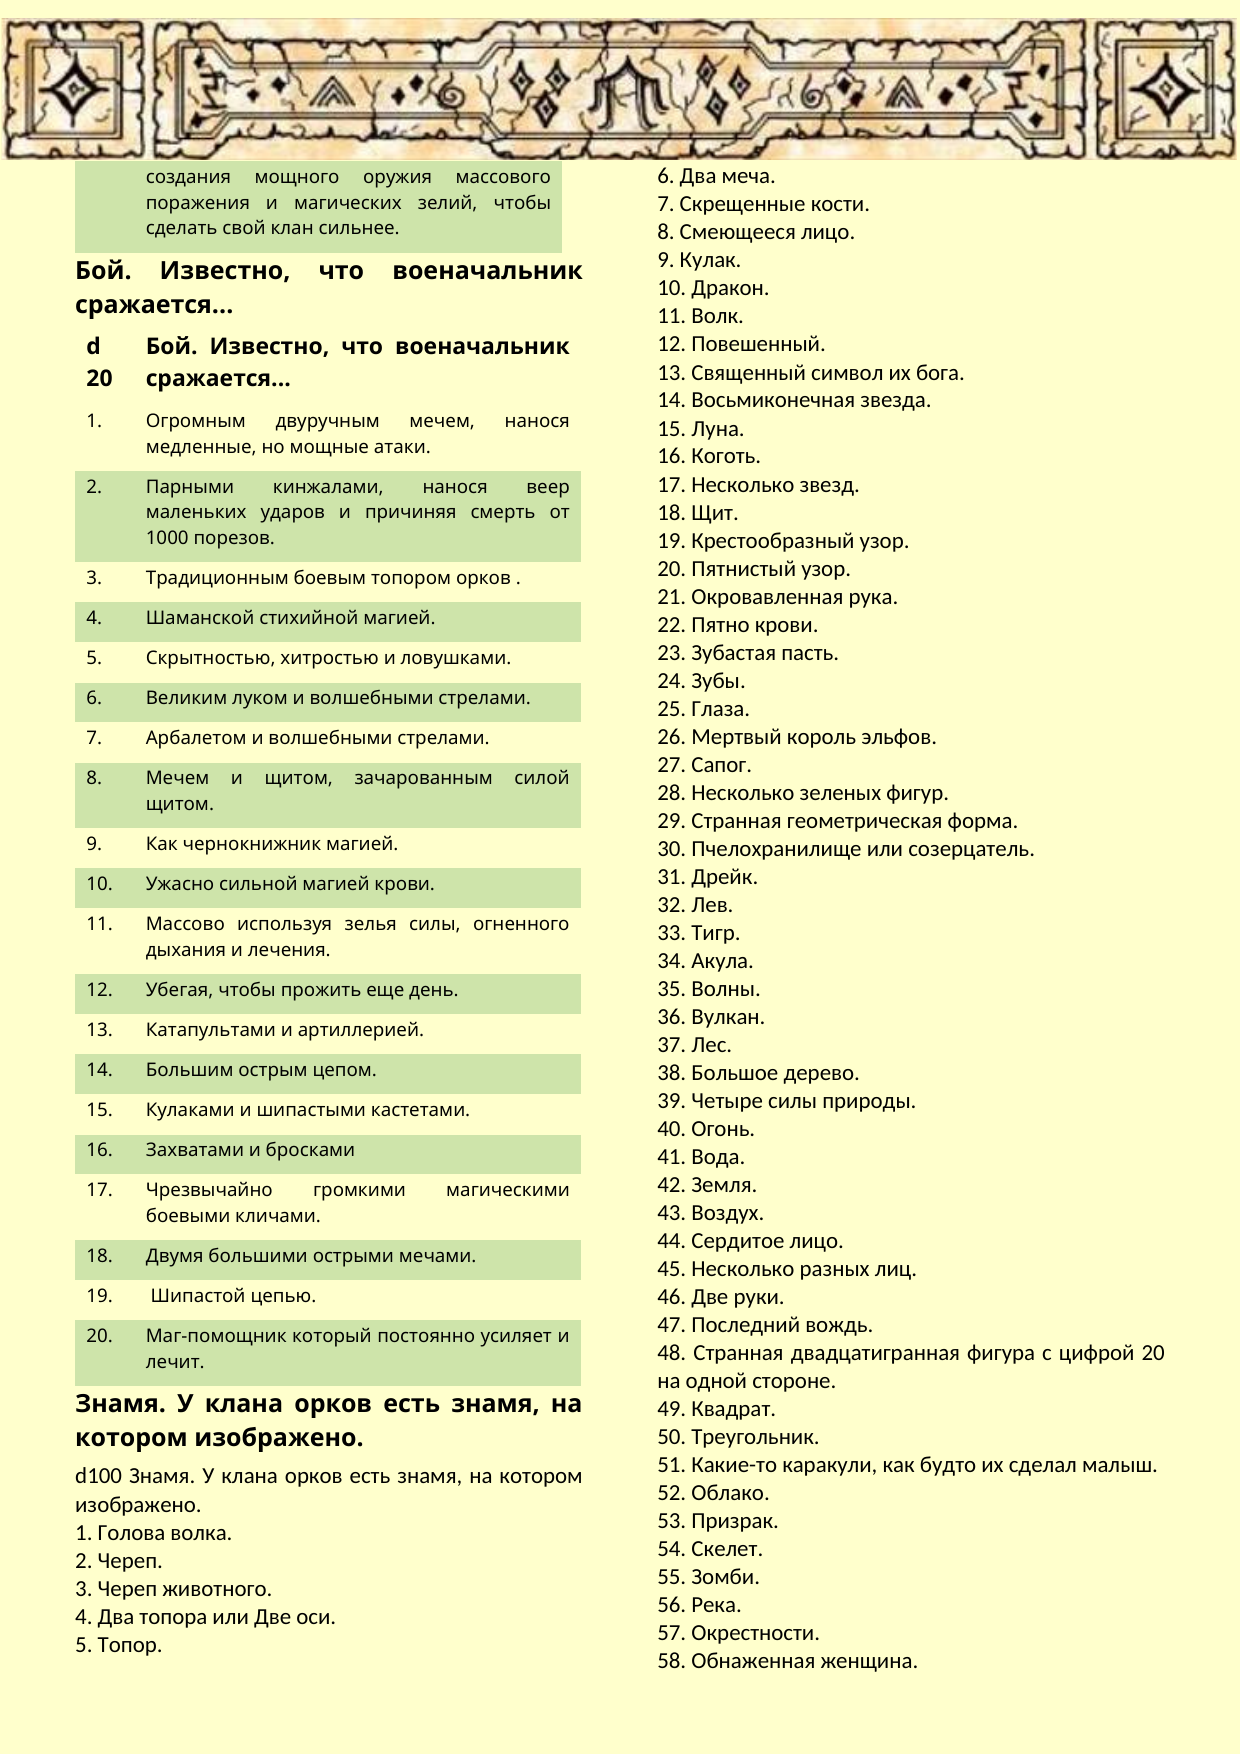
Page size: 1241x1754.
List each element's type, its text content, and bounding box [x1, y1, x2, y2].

text 50. Треугольник. [657, 1422, 1165, 1450]
text 15. Луна. [657, 414, 1165, 442]
text 46. Две руки. [657, 1282, 1165, 1310]
text 55. Зомби. [657, 1562, 1165, 1591]
text 2. Череп. [75, 1546, 583, 1574]
text 34. Акула. [657, 946, 1165, 974]
text 23. Зубастая пасть. [657, 638, 1165, 666]
text 38. Большое дерево. [657, 1058, 1165, 1086]
text 3. Череп животного. [75, 1574, 583, 1602]
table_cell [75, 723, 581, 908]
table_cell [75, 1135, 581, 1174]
text 4. Два топора или Две оси. [75, 1602, 583, 1630]
text 29. Странная геометрическая форма. [657, 806, 1165, 834]
text 45. Несколько разных лиц. [657, 1254, 1165, 1282]
text 25. Глаза. [657, 694, 1165, 722]
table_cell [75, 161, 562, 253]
text 53. Призрак. [657, 1506, 1165, 1534]
text 37. Лес. [657, 1030, 1165, 1058]
text 9. Кулак. [657, 246, 1165, 273]
text 33. Тигр. [657, 918, 1165, 946]
text 31. Дрейк. [657, 862, 1165, 890]
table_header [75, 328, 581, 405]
text 27. Сапог. [657, 750, 1165, 778]
text 11. Волк. [657, 302, 1165, 329]
text 22. Пятно крови. [657, 610, 1165, 638]
subtitle Бой. Известно, что военачальник сражается... [75, 253, 583, 321]
text 6. Два меча. [657, 159, 1165, 189]
text 52. Облако. [657, 1478, 1165, 1506]
text 8. Смеющееся лицо. [657, 217, 1165, 246]
text 17. Несколько звезд. [657, 470, 1165, 498]
text 44. Сердитое лицо. [657, 1226, 1165, 1254]
text 47. Последний вождь. [657, 1310, 1165, 1338]
text 20. Пятнистый узор. [657, 554, 1165, 582]
text 41. Вода. [657, 1142, 1165, 1170]
text 49. Квадрат. [657, 1394, 1165, 1422]
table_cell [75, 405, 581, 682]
text 5. Топор. [75, 1630, 583, 1658]
picture [0, 18, 1236, 159]
text 16. Коготь. [657, 442, 1165, 470]
text 48. Странная двадцатигранная фигура с цифрой 20 на одной стороне. [657, 1338, 1165, 1394]
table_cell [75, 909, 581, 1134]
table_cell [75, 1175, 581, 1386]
text 54. Скелет. [657, 1534, 1165, 1562]
text 26. Мертвый король эльфов. [657, 722, 1165, 750]
text 42. Земля. [657, 1170, 1165, 1198]
subtitle Знамя. У клана орков есть знамя, на котором изображено. [75, 1386, 583, 1454]
text 43. Воздух. [657, 1198, 1165, 1226]
text 18. Щит. [657, 498, 1165, 526]
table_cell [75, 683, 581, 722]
text 40. Огонь. [657, 1114, 1165, 1142]
text 24. Зубы. [657, 666, 1165, 694]
text 56. Река. [657, 1591, 1165, 1618]
text 30. Пчелохранилище или созерцатель. [657, 834, 1165, 862]
text 28. Несколько зеленых фигур. [657, 778, 1165, 806]
text 35. Волны. [657, 974, 1165, 1002]
text 39. Четыре силы природы. [657, 1086, 1165, 1114]
text 14. Восьмиконечная звезда. [657, 386, 1165, 414]
text 57. Окрестности. [657, 1618, 1165, 1647]
text 21. Окровавленная рука. [657, 582, 1165, 610]
text 36. Вулкан. [657, 1002, 1165, 1030]
text 19. Крестообразный узор. [657, 526, 1165, 554]
text 7. Скрещенные кости. [657, 189, 1165, 217]
text 12. Повешенный. [657, 329, 1165, 358]
text 10. Дракон. [657, 273, 1165, 302]
text 32. Лев. [657, 890, 1165, 918]
text 58. Обнаженная женщина. [657, 1647, 1165, 1674]
text d100 Знамя. У клана орков есть знамя, на котором изображено. [75, 1462, 583, 1518]
text 51. Какие-то каракули, как будто их сделал малыш. [657, 1450, 1165, 1478]
text 1. Голова волка. [75, 1518, 583, 1546]
text 13. Священный символ их бога. [657, 358, 1165, 386]
